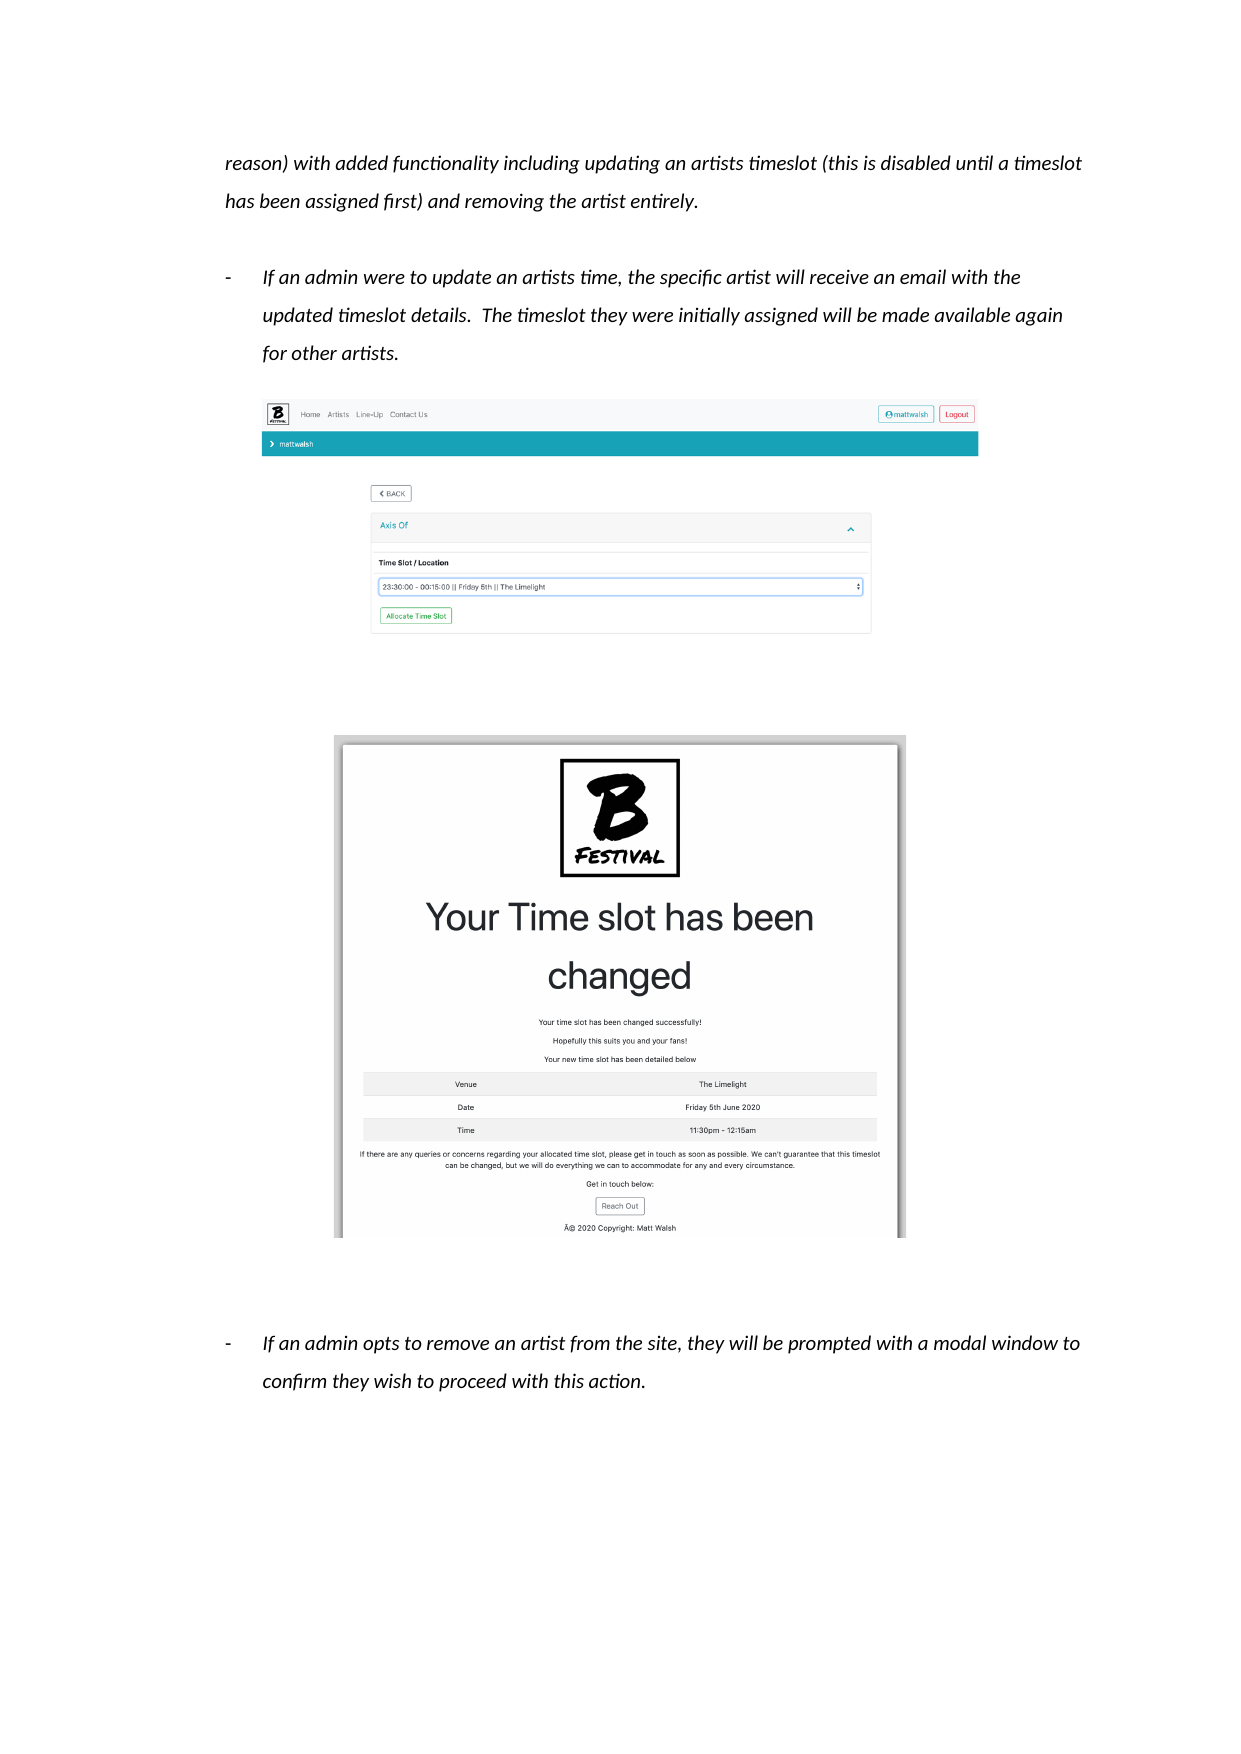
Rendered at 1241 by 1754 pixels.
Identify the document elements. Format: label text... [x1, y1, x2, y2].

picture [333, 735, 907, 1238]
list If an admin were to update an artists time, the specific artist will receive an email with the updated timeslot details. The timeslot they were initially assigned will be made available again for other artists. [225, 264, 1090, 366]
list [187, 150, 1090, 213]
list If an admin opts to remove an artist from the site, they will be prompted with a modal window to confirm they wish to proceed with this action. [225, 1330, 1090, 1393]
picture [261, 399, 979, 643]
